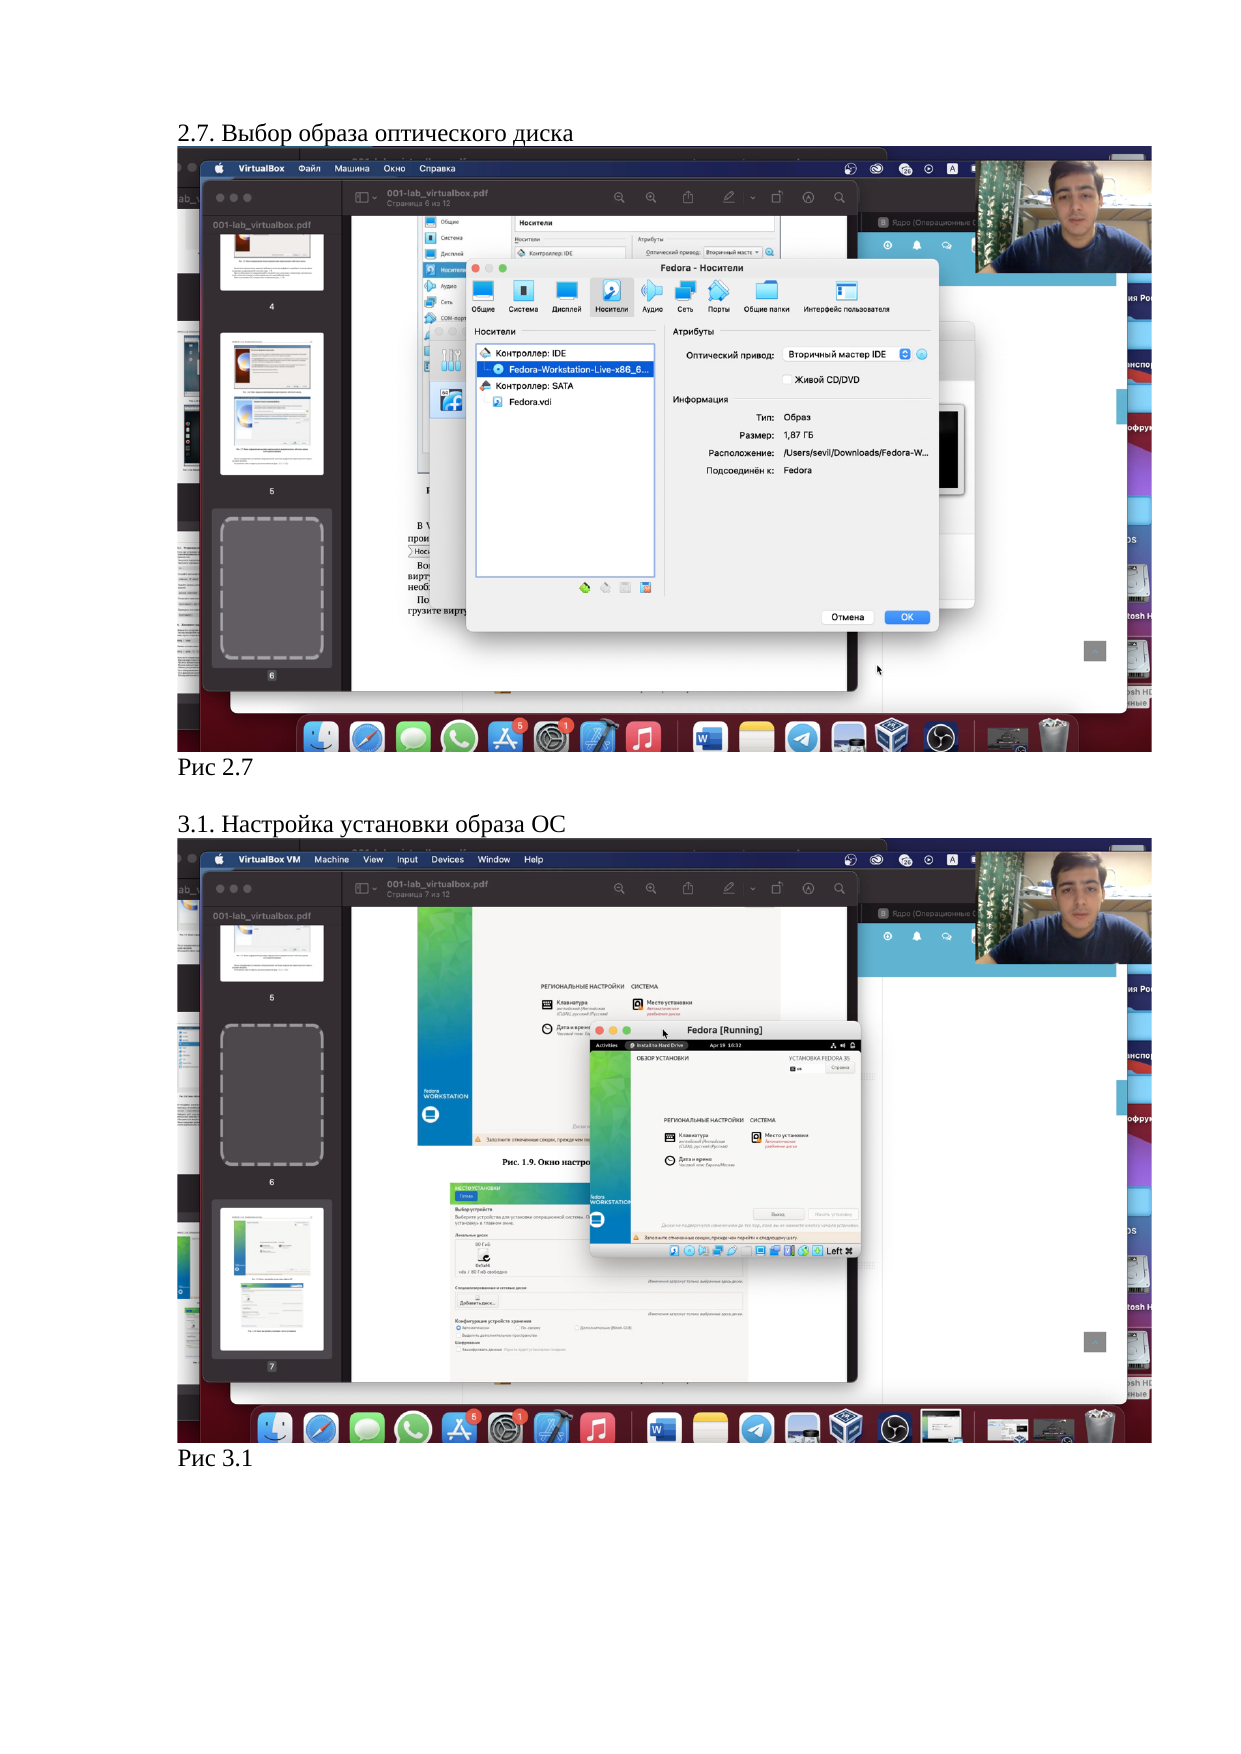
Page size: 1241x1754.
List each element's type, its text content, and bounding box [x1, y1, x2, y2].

text 3.1. Настройка установки образа ОС [177, 809, 1152, 838]
text 2.7. Выбор образа оптического диска [177, 118, 1152, 146]
picture [177, 838, 1152, 1443]
picture [177, 146, 1152, 752]
text Рис 2.7 [177, 752, 1152, 781]
text Рис 3.1 [177, 1443, 1152, 1472]
